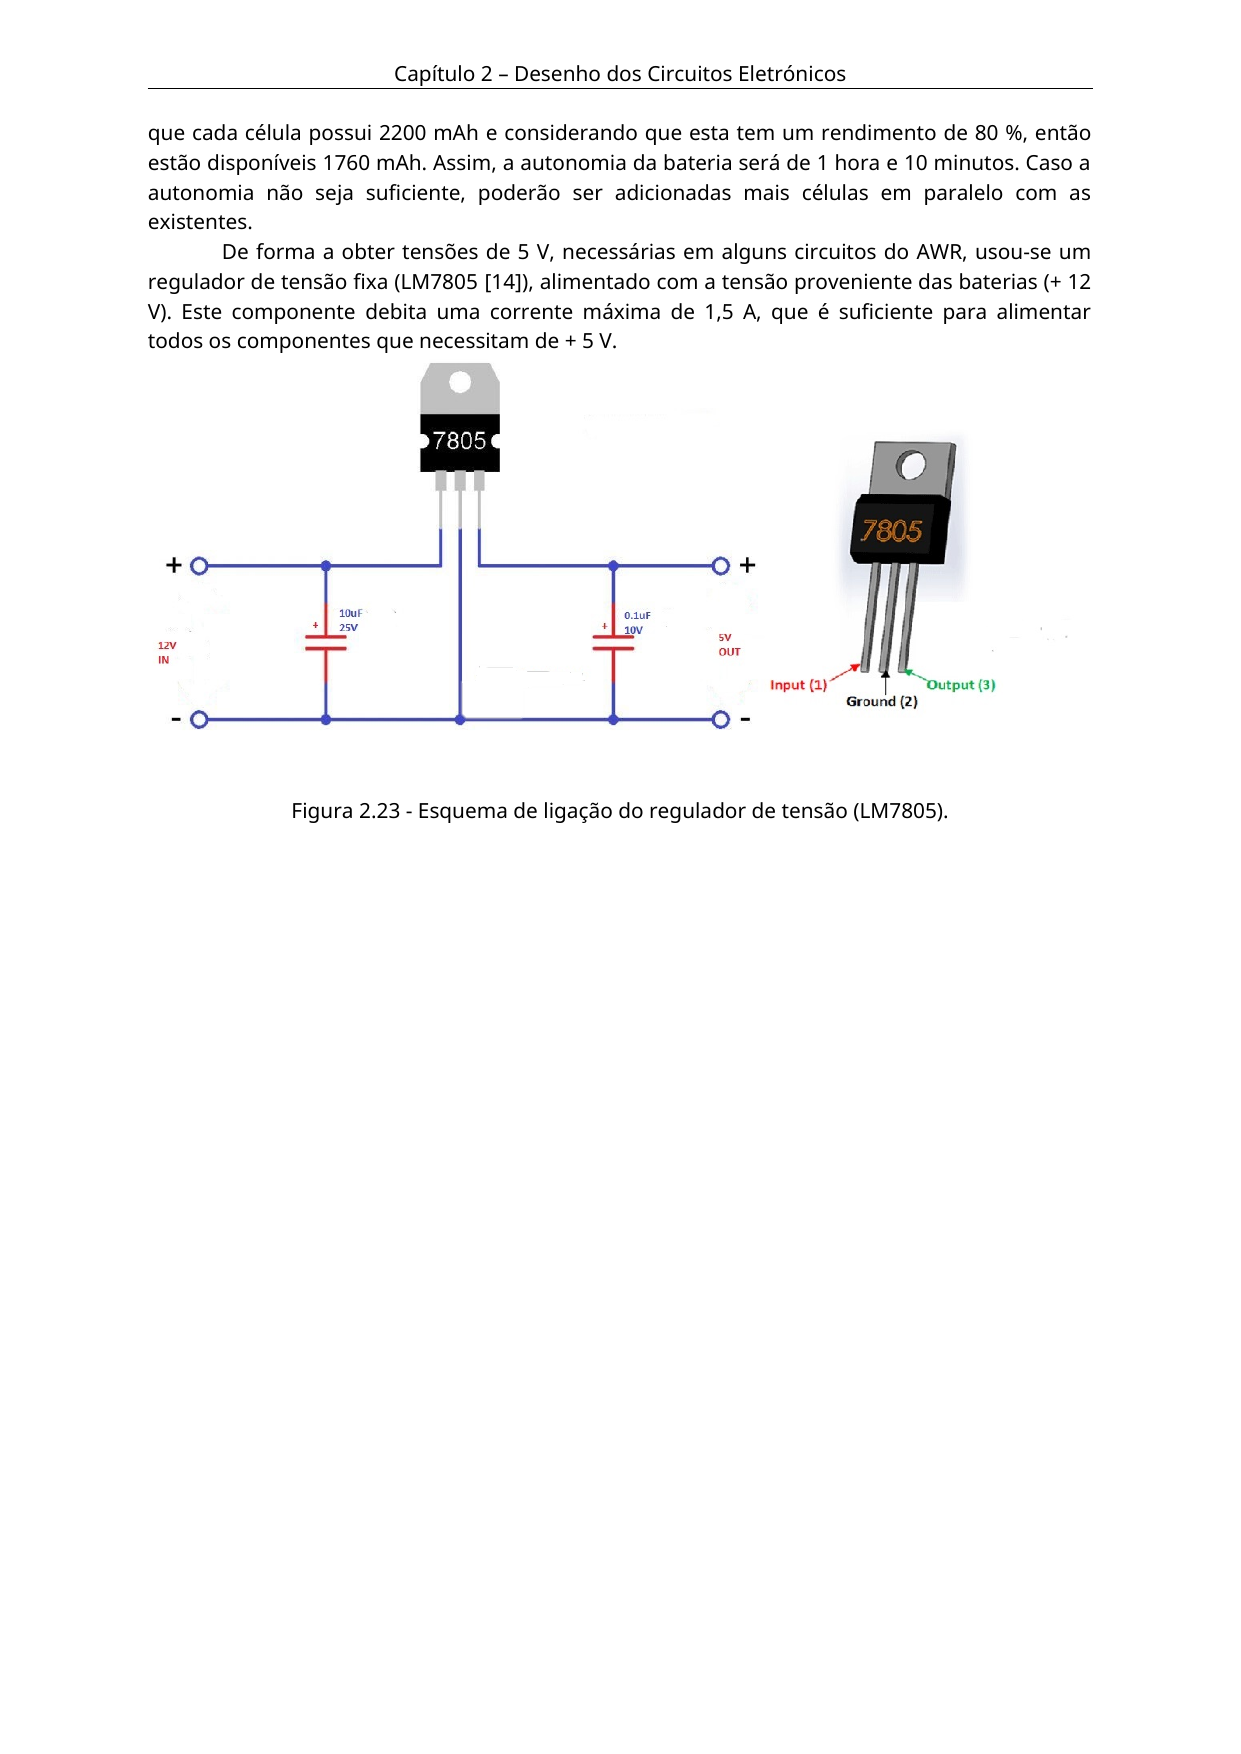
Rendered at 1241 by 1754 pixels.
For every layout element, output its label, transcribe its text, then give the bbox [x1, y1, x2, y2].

text De forma a obter tensões de 5 V, necessárias em alguns circuitos do AWR, usou-se um regulador de tensão fixa (LM7805 ), alimentado com a tensão proveniente das baterias (+ 12 V). Este componente debita uma corrente máxima de 1,5 A, que é suficiente para alimentar todos os componentes que necessitam de + 5 V. [148, 237, 1092, 355]
picture [152, 356, 1088, 784]
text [148, 118, 1092, 236]
